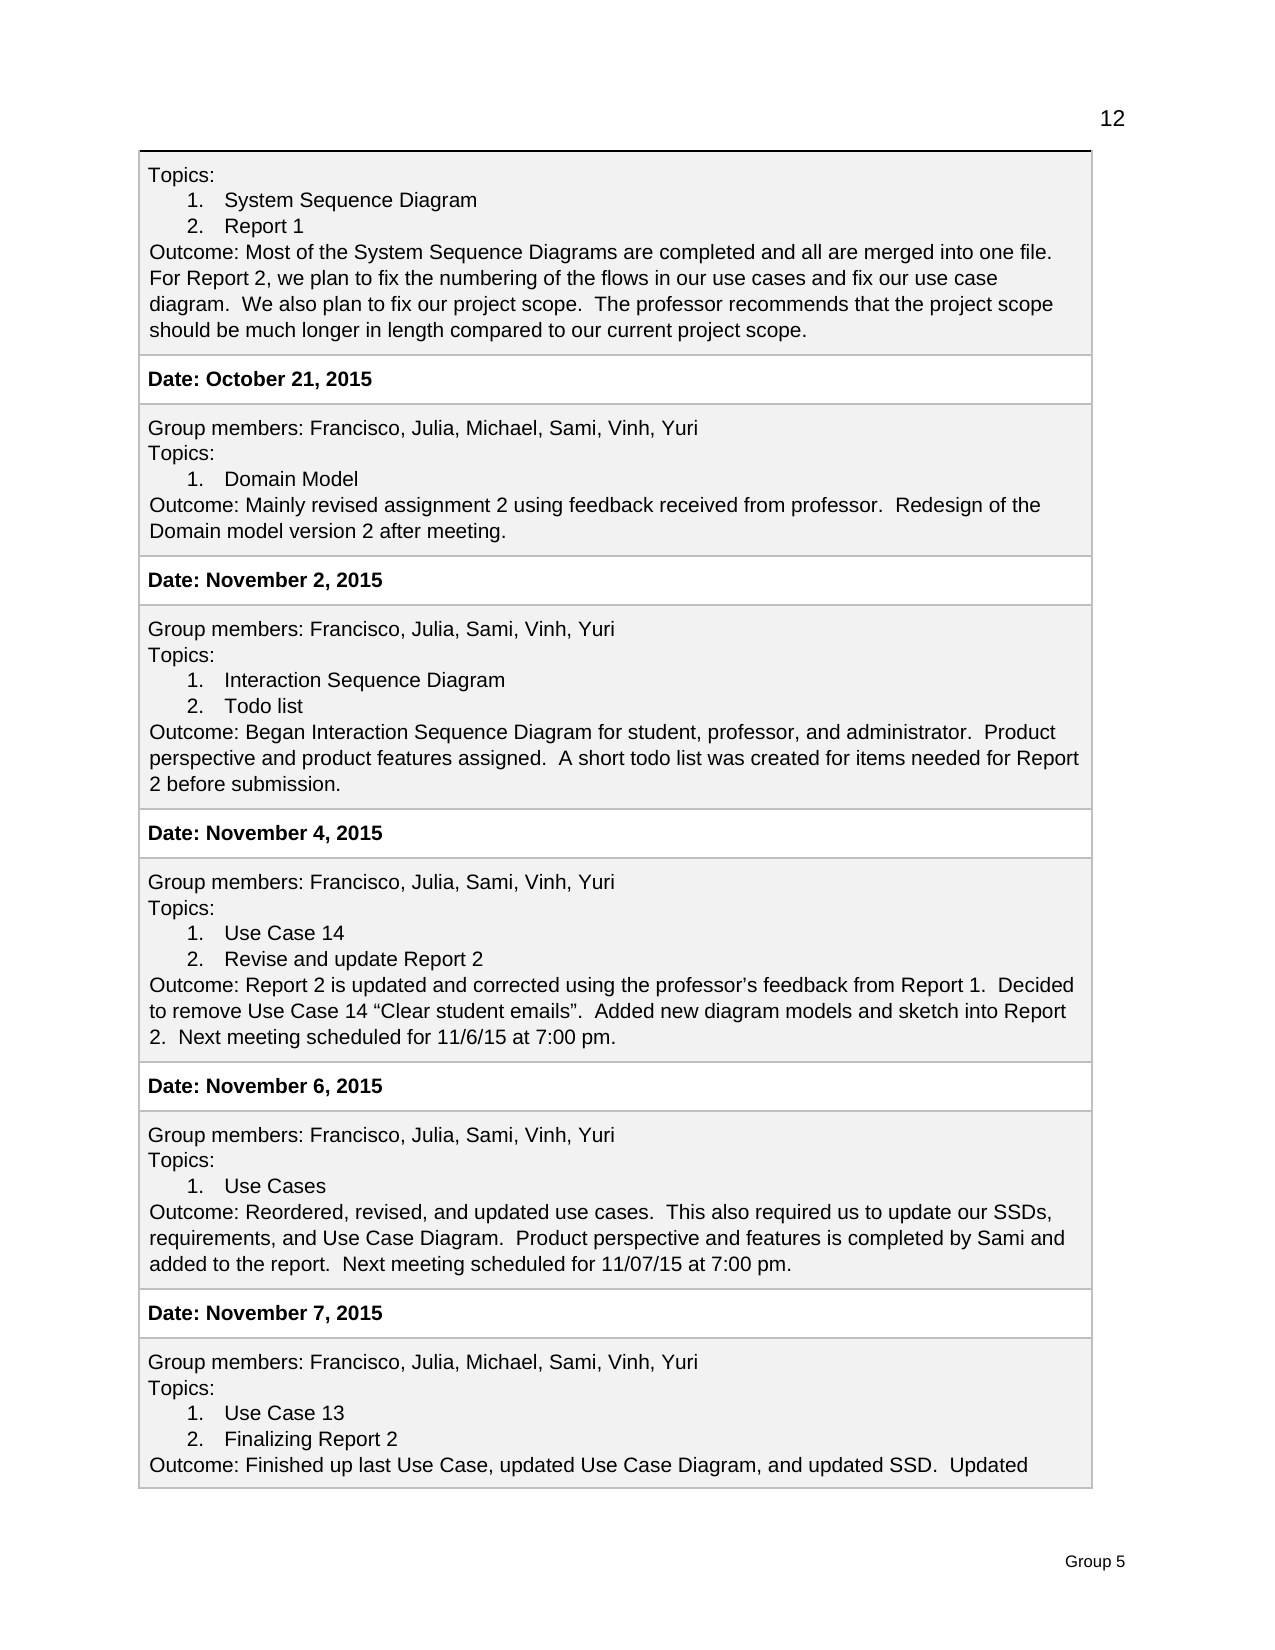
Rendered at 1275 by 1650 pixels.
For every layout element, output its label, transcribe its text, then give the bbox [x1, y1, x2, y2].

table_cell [140, 1339, 1091, 1487]
table_cell Date: November 7, 2015 [140, 1290, 1091, 1337]
table_cell Date: November 6, 2015 [140, 1063, 1091, 1110]
table_cell Group members: Francisco, Julia, Sami, Vinh, Yuri Topics: Use Case 14 Revise and update Report 2 Outcome: Report 2 is updated and corrected using the professor’s feedback from Report 1. Decided to remove Use Case 14 “Clear student emails”. Added new diagram models and sketch into Report 2. Next meeting scheduled for 11/6/15 at 7:00 pm. [140, 859, 1091, 1061]
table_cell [140, 152, 1091, 354]
table_cell Date: November 4, 2015 [140, 810, 1091, 857]
table_cell Group members: Francisco, Julia, Sami, Vinh, Yuri Topics: Use Cases Outcome: Reordered, revised, and updated use cases. This also required us to update our SSDs, requirements, and Use Case Diagram. Product perspective and features is completed by Sami and added to the report. Next meeting scheduled for 11/07/15 at 7:00 pm. [140, 1112, 1091, 1288]
table_cell Date: November 2, 2015 [140, 557, 1091, 604]
table_cell Group members: Francisco, Julia, Michael, Sami, Vinh, Yuri Topics: Domain Model Outcome: Mainly revised assignment 2 using feedback received from professor. Redesign of the Domain model version 2 after meeting. [140, 405, 1091, 555]
table_cell Group members: Francisco, Julia, Sami, Vinh, Yuri Topics: Interaction Sequence Diagram Todo list Outcome: Began Interaction Sequence Diagram for student, professor, and administrator. Product perspective and product features assigned. A short todo list was created for items needed for Report 2 before submission. [140, 606, 1091, 808]
table_cell Date: October 21, 2015 [140, 356, 1091, 403]
